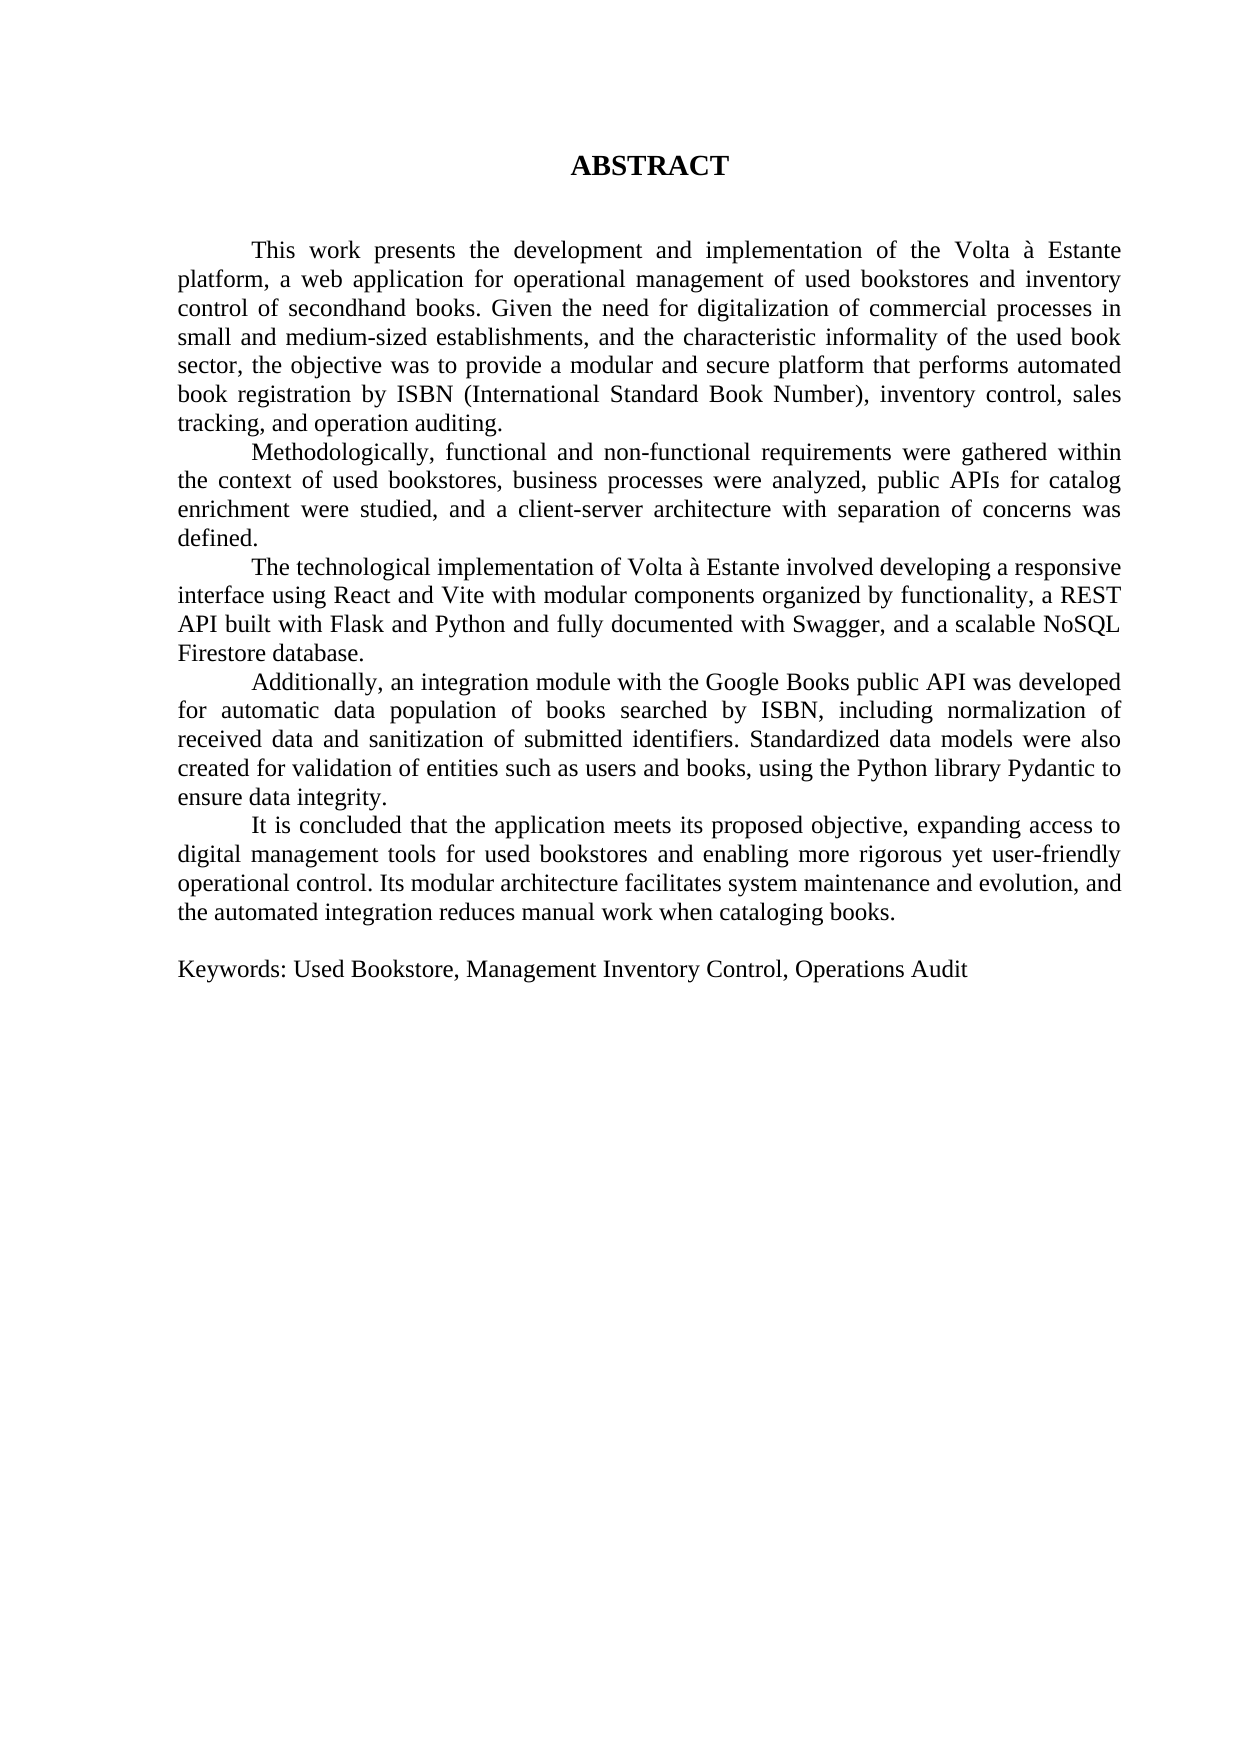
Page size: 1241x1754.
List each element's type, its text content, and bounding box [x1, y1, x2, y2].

text The technological implementation of Volta à Estante involved developing a responsive interface using React and Vite with modular components organized by functionality, a REST API built with Flask and Python and fully documented with Swagger, and a scalable NoSQL Firestore database. [177, 552, 1122, 667]
text It is concluded that the application meets its proposed objective, expanding access to digital management tools for used bookstores and enabling more rigorous yet user-friendly operational control. Its modular architecture facilitates system maintenance and evolution, and the automated integration reduces manual work when cataloging books. [177, 810, 1122, 925]
text This work presents the development and implementation of the Volta à Estante platform, a web application for operational management of used bookstores and inventory control of secondhand books. Given the need for digitalization of commercial processes in small and medium-sized establishments, and the characteristic informality of the used book sector, the objective was to provide a modular and secure platform that performs automated book registration by ISBN (International Standard Book Number), inventory control, sales tracking, and operation auditing. [177, 235, 1122, 437]
text Methodologically, functional and non-functional requirements were gathered within the context of used bookstores, business processes were analyzed, public APIs for catalog enrichment were studied, and a client-server architecture with separation of concerns was defined. [177, 437, 1122, 552]
text Keywords: Used Bookstore, Management Inventory Control, Operations Audit [177, 954, 1122, 983]
text Additionally, an integration module with the Google Books public API was developed for automatic data population of books searched by ISBN, including normalization of received data and sanitization of submitted identifiers. Standardized data models were also created for validation of entities such as users and books, using the Python library Pydantic to ensure data integrity. [177, 667, 1122, 810]
text ABSTRACT [177, 148, 1122, 181]
